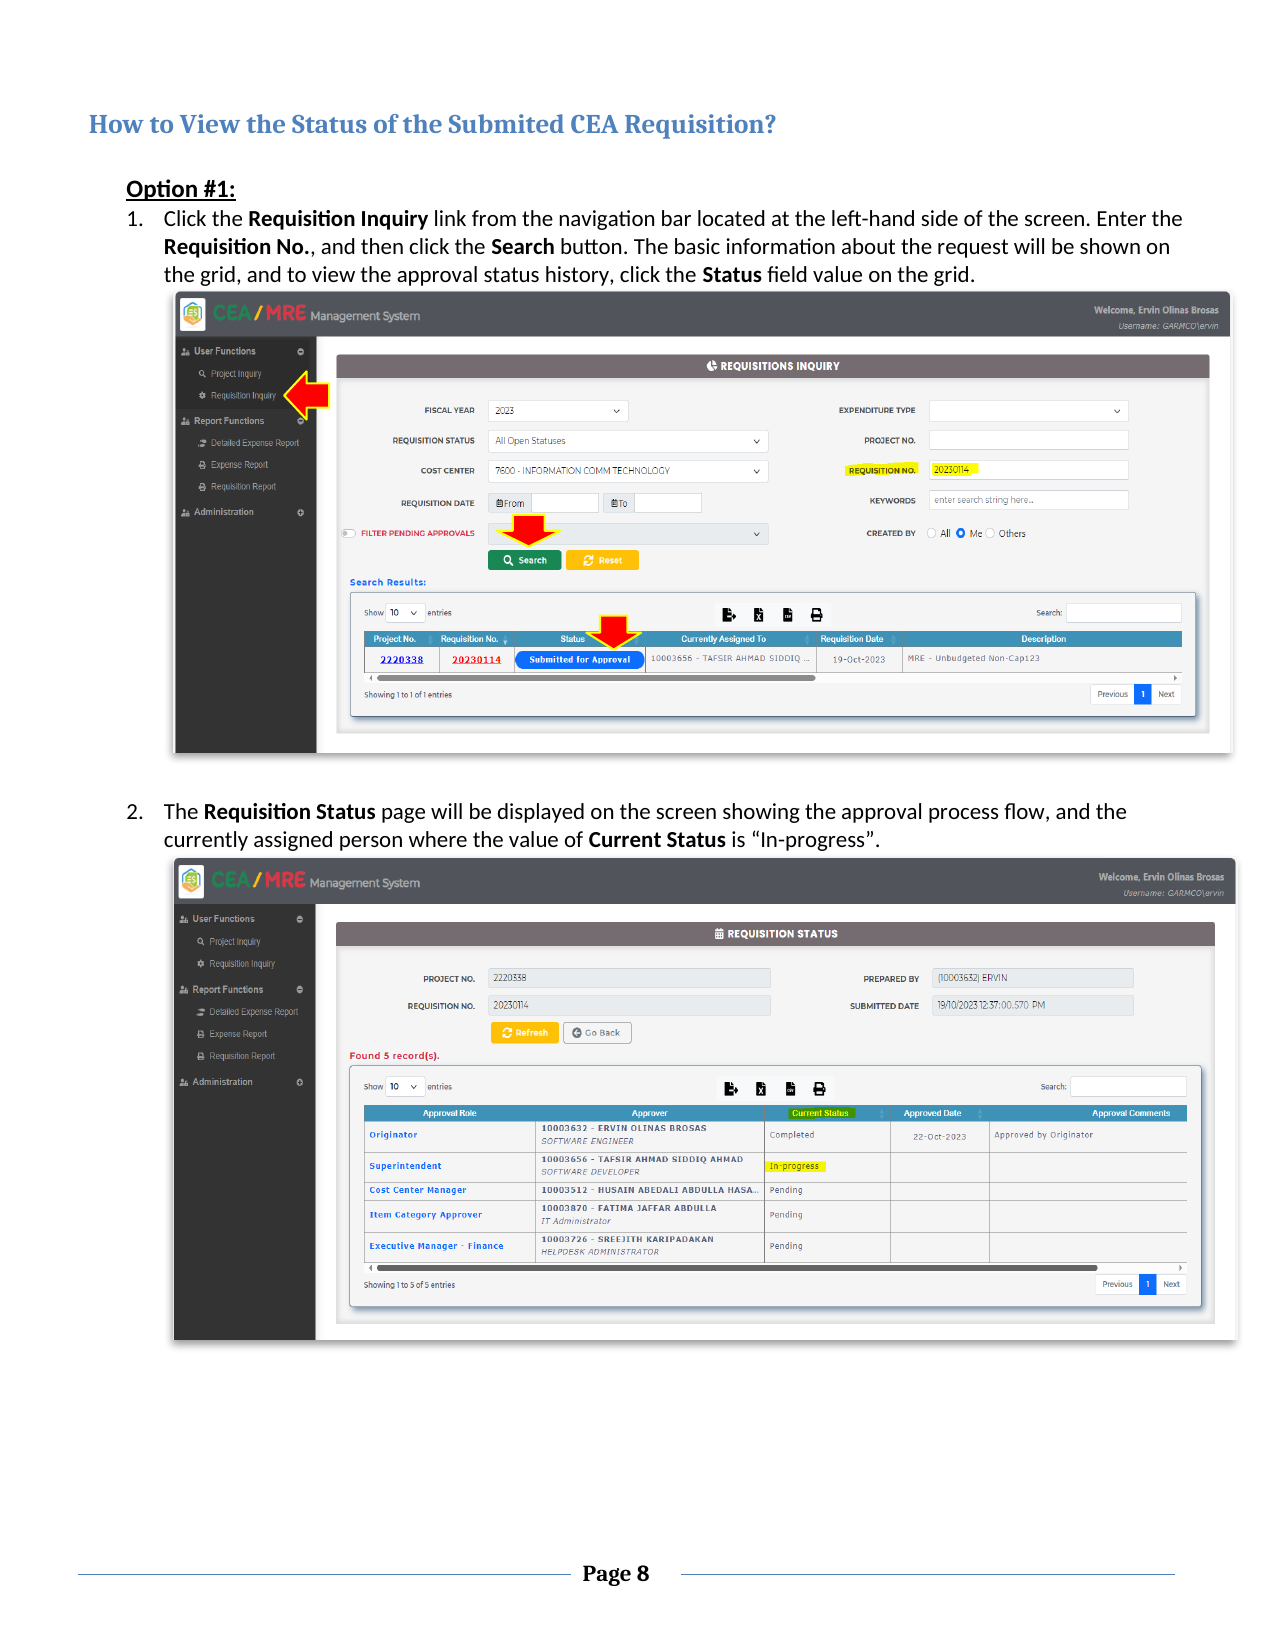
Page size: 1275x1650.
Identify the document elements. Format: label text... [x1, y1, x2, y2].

text Option #1: [126, 173, 1186, 204]
list The Requisition Status page will be displayed on the screen showing the approval process flow, and the currently assigned person where the value of Current Status is “In-progress”. [126, 797, 1186, 853]
picture [173, 856, 1238, 1340]
picture [173, 290, 1233, 753]
subtitle How to View the Status of the Submited CEA Requisition? [89, 109, 1186, 141]
